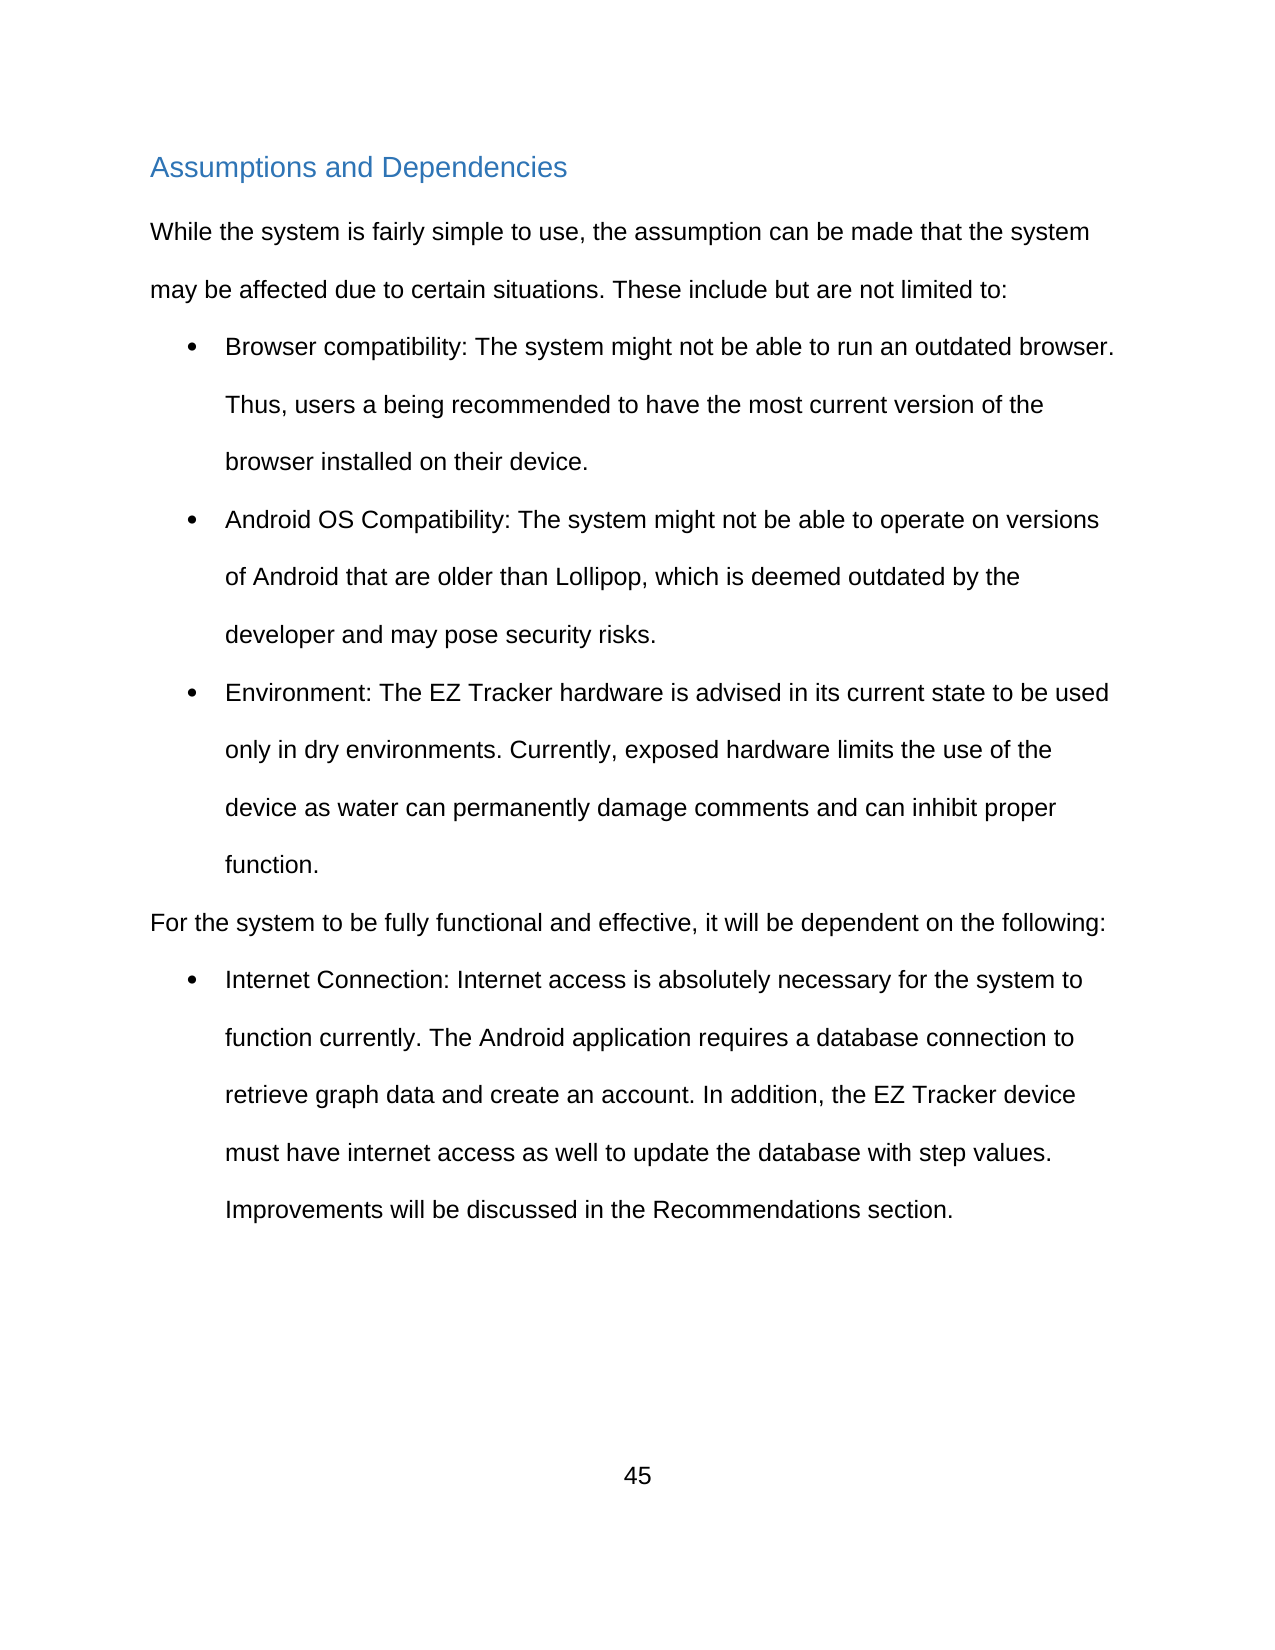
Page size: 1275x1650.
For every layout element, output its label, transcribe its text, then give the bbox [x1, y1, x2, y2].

list Browser compatibility: The system might not be able to run an outdated browser. Thus, users a being recommended to have the most current version of the browser installed on their device. [188, 332, 1125, 476]
text For the system to be fully functional and effective, it will be dependent on the following: [150, 908, 1125, 937]
list Environment: The EZ Tracker hardware is advised in its current state to be used only in dry environments. Currently, exposed hardware limits the use of the device as water can permanently damage comments and can inhibit proper function. [188, 678, 1125, 879]
text While the system is fairly simple to use, the assumption can be made that the system may be affected due to certain situations. These include but are not limited to: [150, 217, 1125, 303]
list Internet Connection: Internet access is absolutely necessary for the system to function currently. The Android application requires a database connection to retrieve graph data and create an account. In addition, the EZ Tracker device must have internet access as well to update the database with step values. Improvements will be discussed in the Recommendations section. [188, 966, 1125, 1224]
subtitle Assumptions and Dependencies [150, 150, 1125, 183]
list Android OS Compatibility: The system might not be able to operate on versions of Android that are older than Lollipop, which is deemed outdated by the developer and may pose security risks. [188, 505, 1125, 649]
